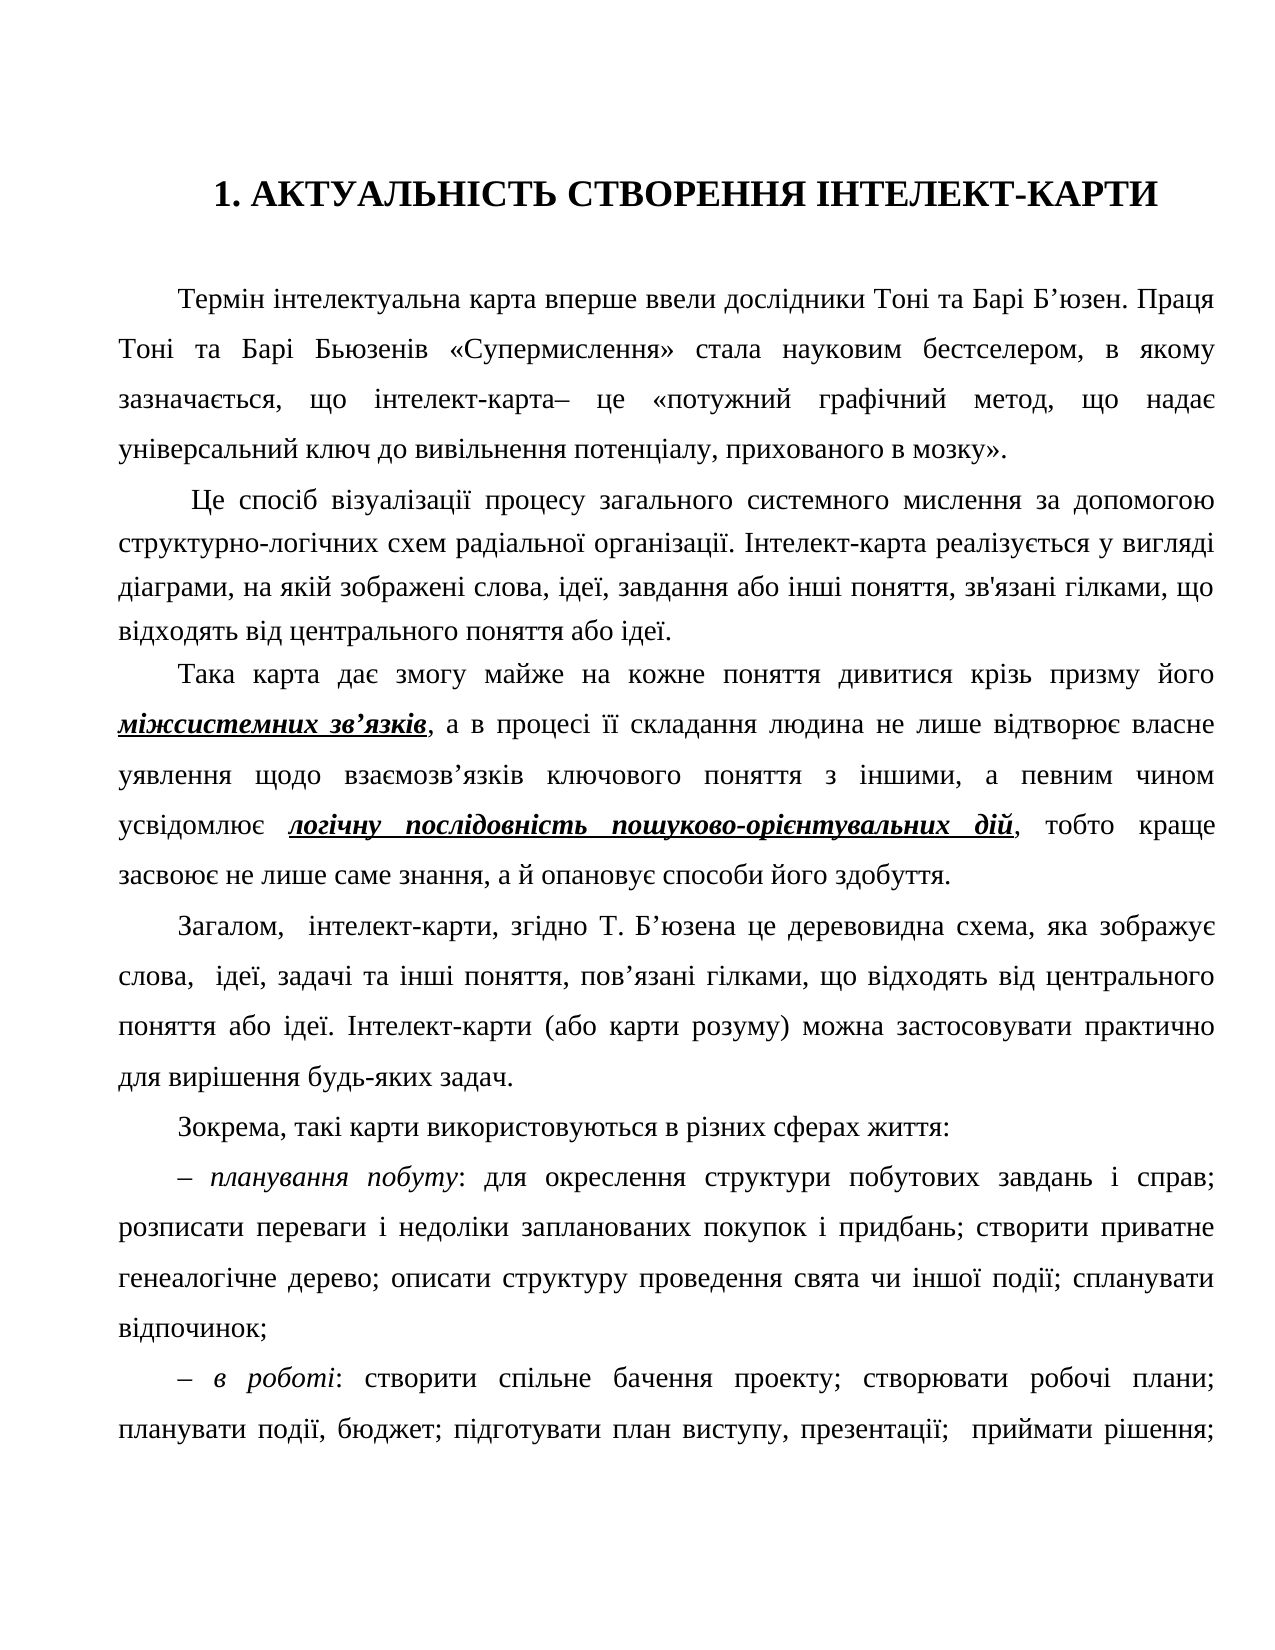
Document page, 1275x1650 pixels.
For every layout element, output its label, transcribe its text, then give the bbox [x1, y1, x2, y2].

list АКТУАЛЬНІСТЬ СТВОРЕННЯ ІНТЕЛЕКТ-КАРТИ [156, 171, 1216, 214]
text Зокрема, такі карти використовуються в різних сферах життя: [118, 1109, 1216, 1142]
text Загалом, інтелект-карти, згідно Т. Б’юзена це деревовидна схема, яка зображує слова, ідеї, задачі та інші поняття, пов’язані гілками, що відходять від центрального поняття або ідеї. Інтелект-карти (або карти розуму) можна застосовувати практично для вирішення будь-яких задач. [118, 908, 1216, 1092]
text – планування побуту: для окреслення структури побутових завдань і справ; розписати переваги і недоліки запланованих покупок і придбань; створити приватне генеалогічне дерево; описати структуру проведення свята чи іншої події; спланувати відпочинок; [118, 1159, 1216, 1344]
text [118, 1361, 1216, 1444]
text Термін інтелектуальна карта вперше ввели дослідники Тоні та Барі Б’юзен. Праця Тоні та Барі Бьюзенів «Супермислення» стала науковим бестселером, в якому зазначається, що інтелект-карта– це «потужний графічний метод, що надає універсальний ключ до вивільнення потенціалу, прихованого в мозку». [118, 281, 1216, 465]
text Це спосіб візуалізації процесу загального системного мислення за допомогою структурно-логічних схем радіальної організації. Інтелект-карта реалізується у вигляді діаграми, на якій зображені слова, ідеї, завдання або інші поняття, зв'язані гілками, що відходять від центрального поняття або ідеї. [118, 482, 1216, 646]
text Така карта дає змогу майже на кожне поняття дивитися крізь призму його міжсистемних зв’язків, а в процесі її складання людина не лише відтворює власне уявлення щодо взаємозв’язків ключового поняття з іншими, а певним чином усвідомлює логічну послідовність пошуково-орієнтувальних дій, тобто краще засвоює не лише саме знання, а й опановує способи його здобуття. [118, 656, 1216, 891]
